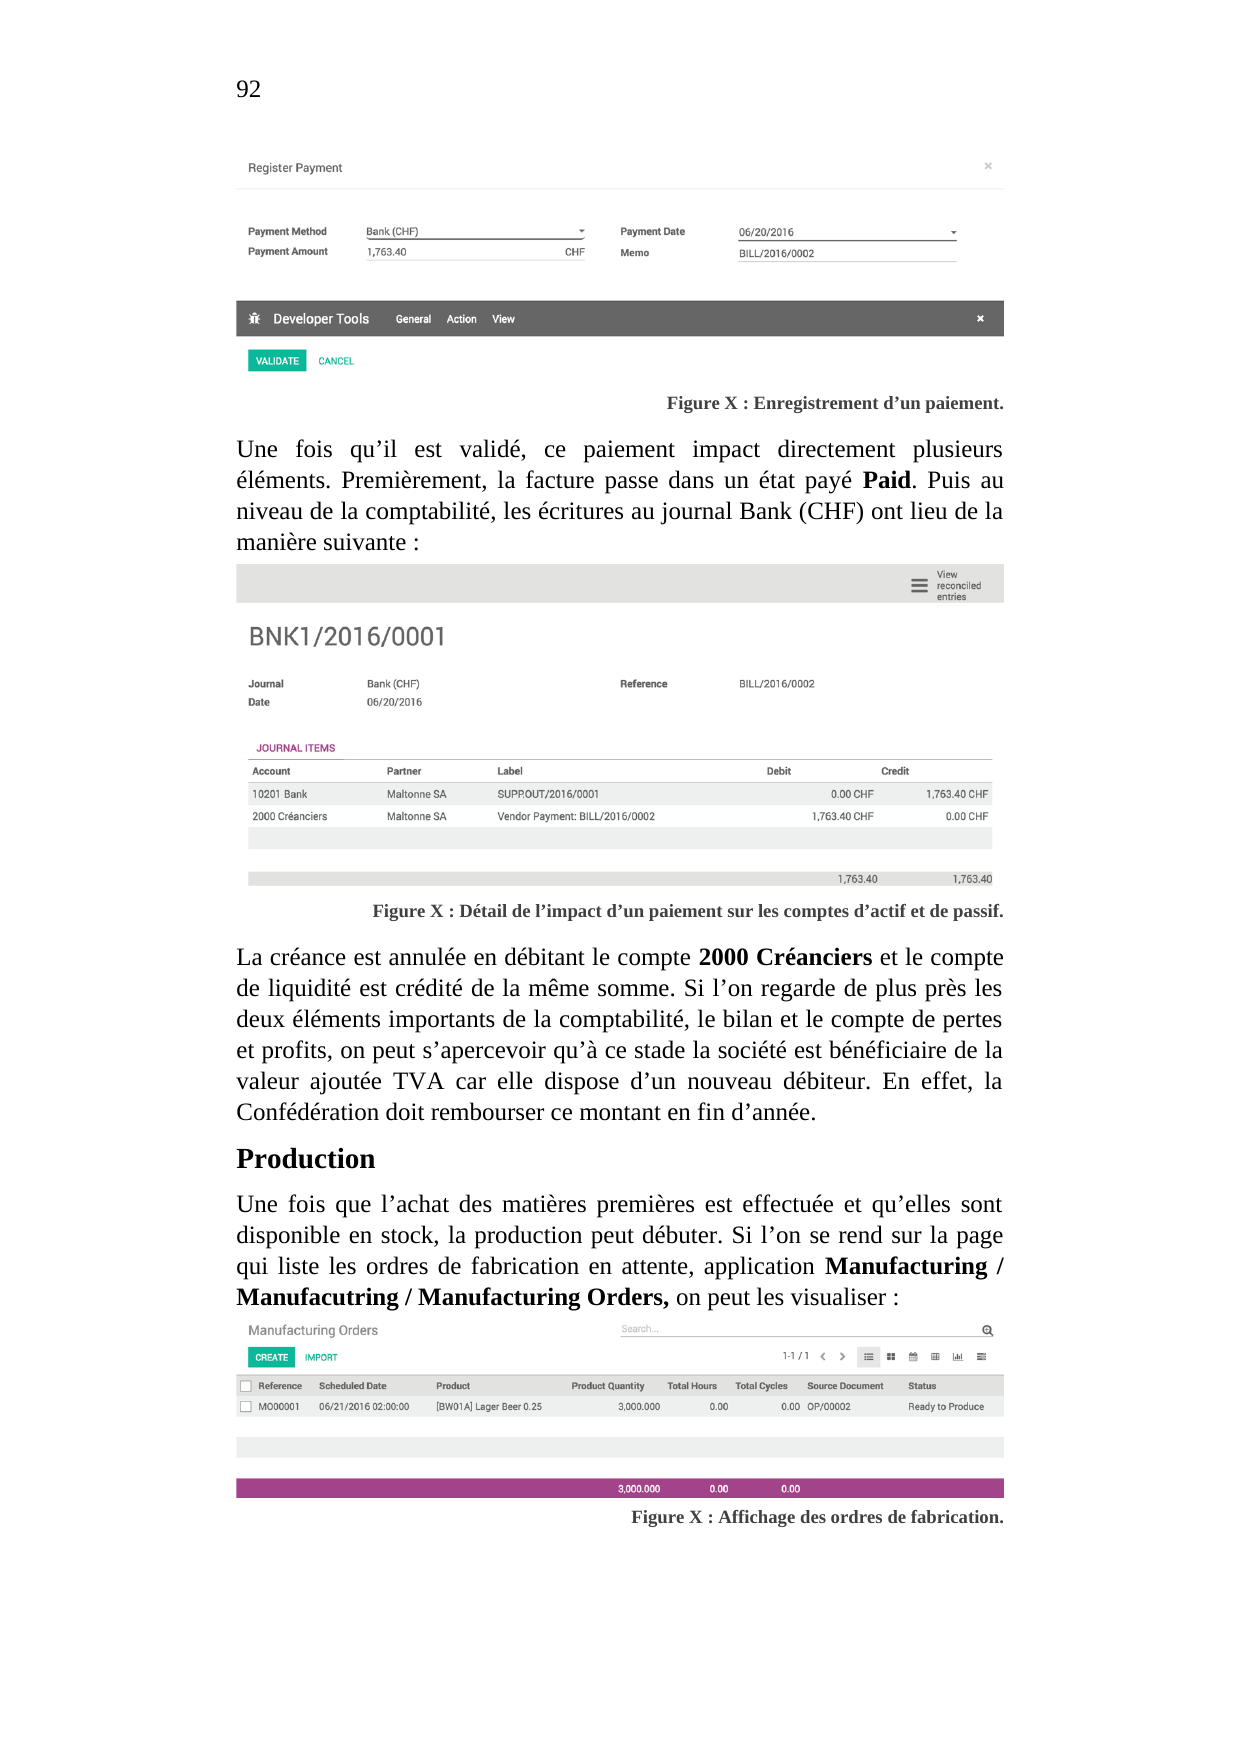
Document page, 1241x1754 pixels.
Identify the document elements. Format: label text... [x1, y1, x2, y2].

text Figure X : Affichage des ordres de fabrication. [236, 1506, 1004, 1528]
text Une fois que l’achat des matières premières est effectuée et qu’elles sont disponible en stock, la production peut débuter. Si l’on se rend sur la page qui liste les ordres de fabrication en attente, application Manufacturing / Manufacutring / Manufacturing Orders, on peut les visualiser : [236, 1189, 1004, 1311]
text Production [236, 1141, 1004, 1174]
picture [236, 564, 1004, 892]
text Figure X : Enregistrement d’un paiement. [236, 392, 1004, 414]
text Une fois qu’il est validé, ce paiement impact directement plusieurs éléments. Premièrement, la facture passe dans un état payé Paid. Puis au niveau de la comptabilité, les écritures au journal Bank (CHF) ont lieu de la manière suivante : [236, 434, 1004, 556]
picture [236, 1319, 1004, 1498]
text Figure X : Détail de l’impact d’un paiement sur les comptes d’actif et de passif. [236, 900, 1004, 922]
picture [236, 147, 1004, 384]
text La créance est annulée en débitant le compte 2000 Créanciers et le compte de liquidité est crédité de la même somme. Si l’on regarde de plus près les deux éléments importants de la comptabilité, le bilan et le compte de pertes et profits, on peut s’apercevoir qu’à ce stade la société est bénéficiaire de la valeur ajoutée TVA car elle dispose d’un nouveau débiteur. En effet, la Confédération doit rembourser ce montant en fin d’année. [236, 942, 1004, 1126]
